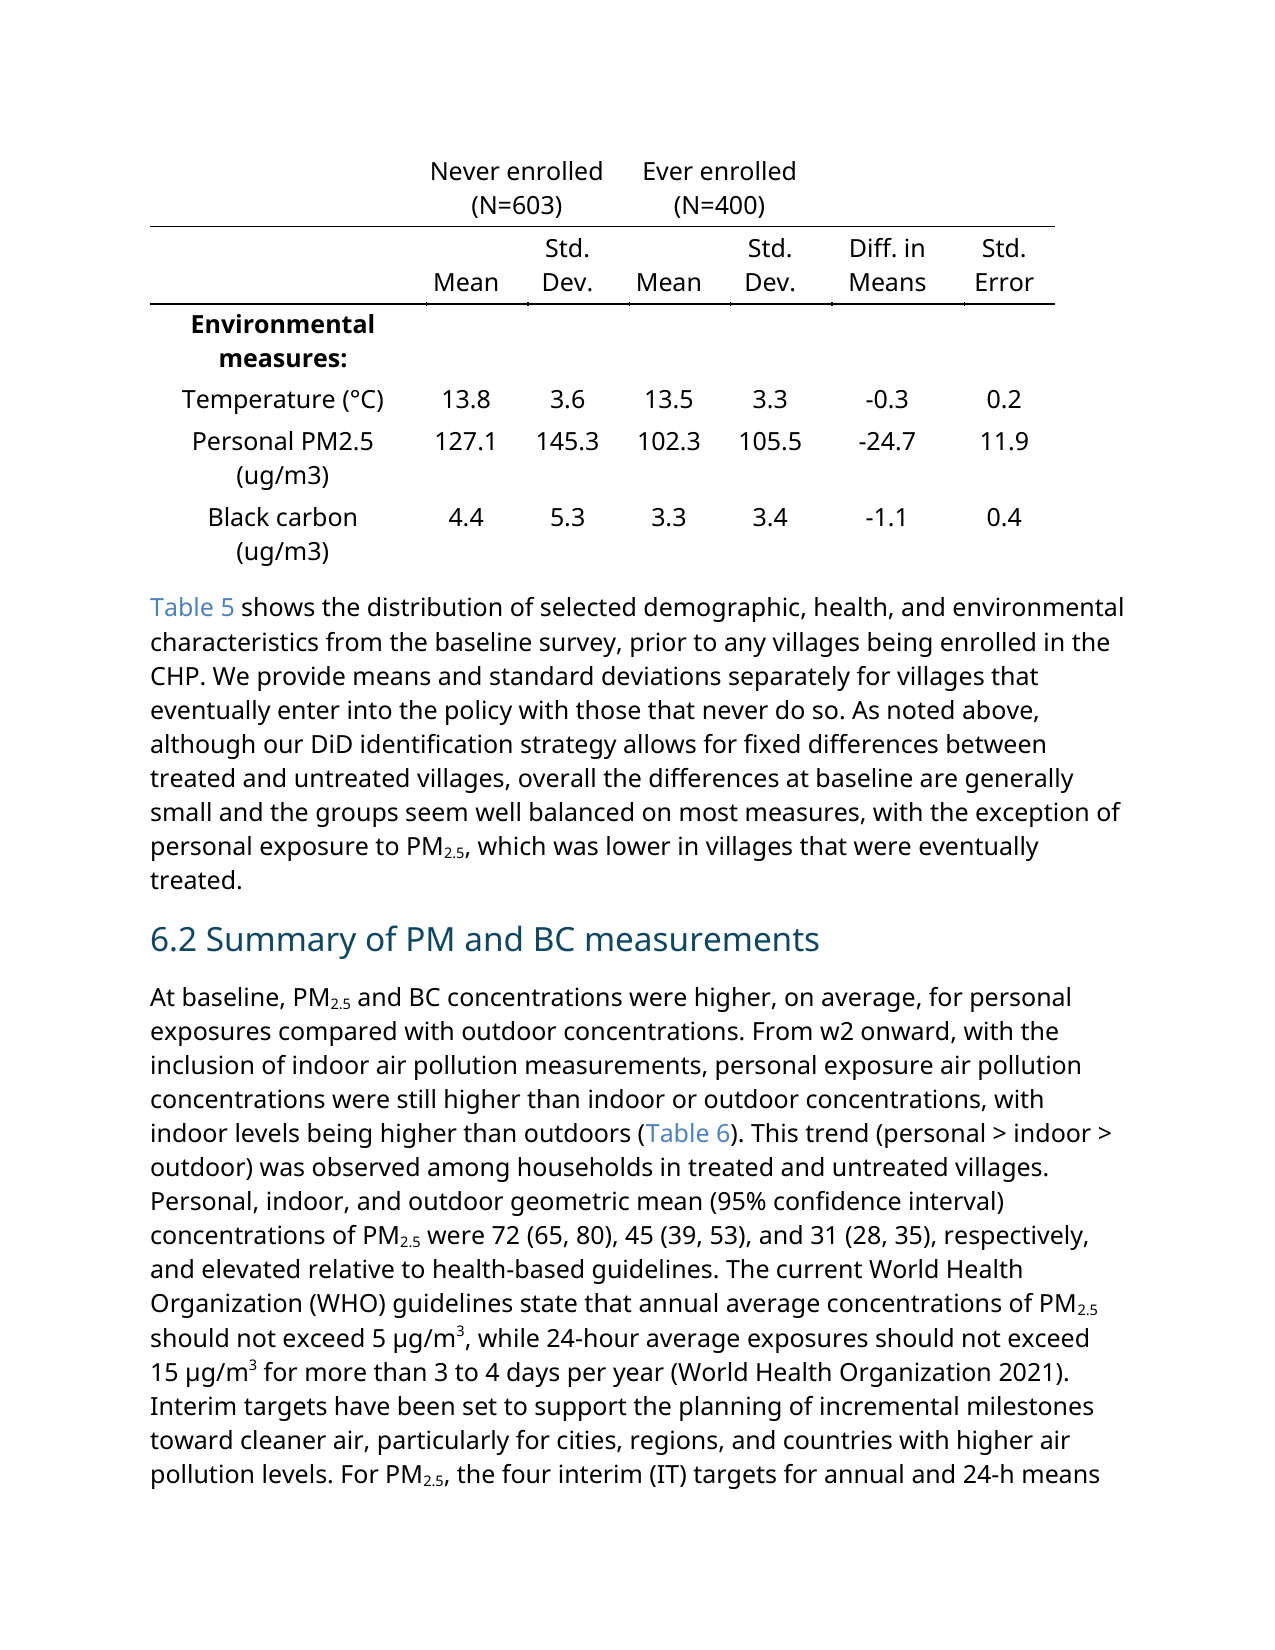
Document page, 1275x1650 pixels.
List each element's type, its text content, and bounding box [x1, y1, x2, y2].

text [150, 979, 1125, 1491]
text Table 5 shows the distribution of selected demographic, health, and environmental characteristics from the baseline survey, prior to any villages being enrolled in the CHP. We provide means and standard deviations separately for villages that eventually enter into the policy with those that never do so. As noted above, although our DiD identification strategy allows for fixed differences between treated and untreated villages, overall the differences at baseline are generally small and the groups seem well balanced on most measures, with the exception of personal exposure to PM2.5, which was lower in villages that were eventually treated. [150, 590, 1125, 897]
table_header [139, 150, 1114, 571]
subtitle 6.2 Summary of PM and BC measurements [150, 915, 1125, 961]
